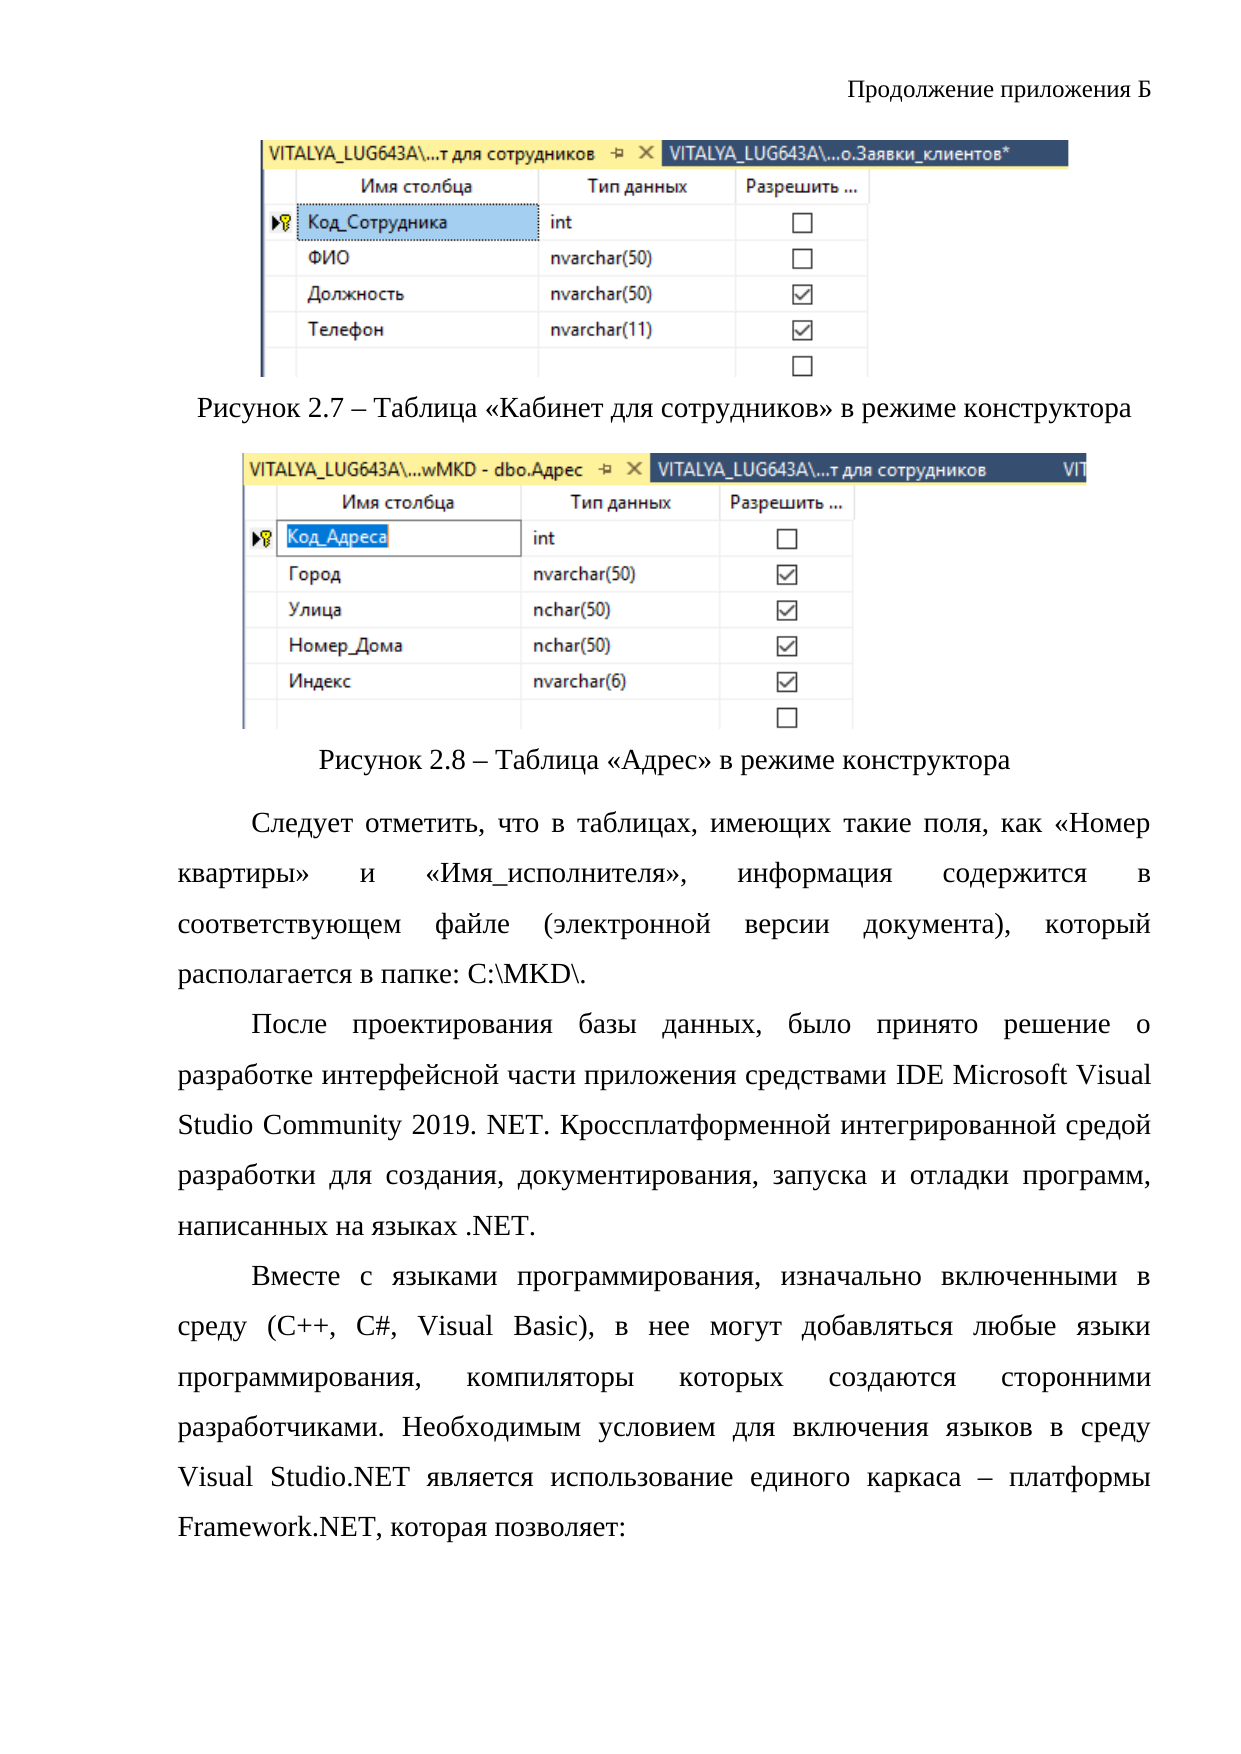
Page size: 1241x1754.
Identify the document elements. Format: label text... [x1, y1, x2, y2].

text Рисунок 2.7 – Таблица «Кабинет для сотрудников» в режиме конструктора [177, 391, 1152, 424]
text Рисунок 2.8 – Таблица «Адрес» в режиме конструктора [177, 742, 1152, 776]
text После проектирования базы данных, было принято решение о разработке интерфейсной части приложения средствами IDE Microsoft Visual Studio Сommunity 2019. NЕТ. Кроссплатформенной интегрированной средой разработки для создания, документирования, запуска и отладки программ, написанных на языках .NЕТ. [177, 1006, 1152, 1241]
picture [242, 453, 1087, 729]
picture [260, 140, 1069, 377]
text Следует отметить, что в таблицах, имеющих такие поля, как «Номер квартиры» и «Имя_исполнителя», информация содержится в соответствующем файле (электронной версии документа), который располагается в папке: C:\MKD\. [177, 805, 1152, 990]
text Вместе с языками программирования, изначально включенными в среду (С++, С#, Visual Basic), в нее могут добавляться любые языки программирования, компиляторы которых создаются сторонними разработчиками. Необходимым условием для включения языков в среду Visual Studio.NЕТ является использование единого каркаса – платформы Framework.NET, которая позволяет: [177, 1258, 1152, 1543]
